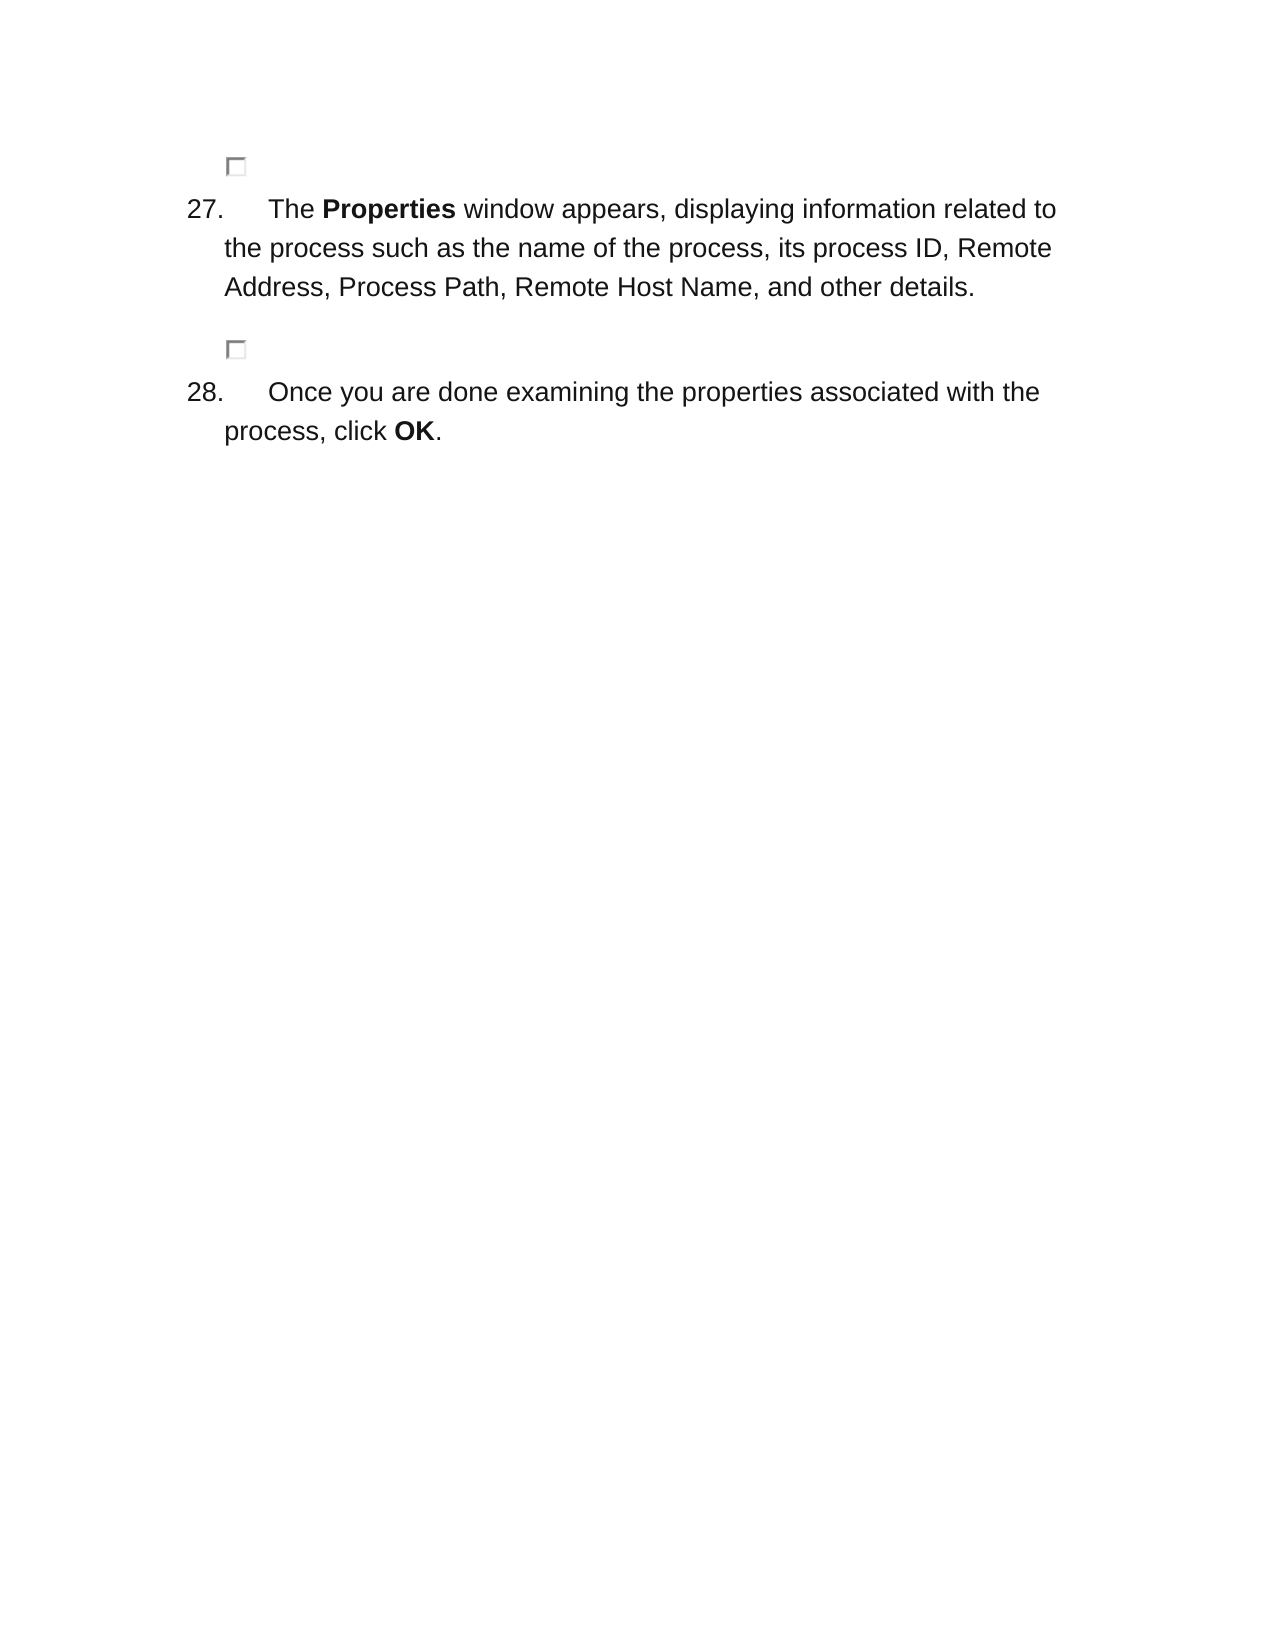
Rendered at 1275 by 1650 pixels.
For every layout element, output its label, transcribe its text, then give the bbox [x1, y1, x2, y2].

list Once you are done examining the properties associated with the process, click OK. [187, 333, 1094, 446]
list The Properties window appears, displaying information related to the process such as the name of the process, its process ID, Remote Address, Process Path, Remote Host Name, and other details. [187, 150, 1094, 302]
